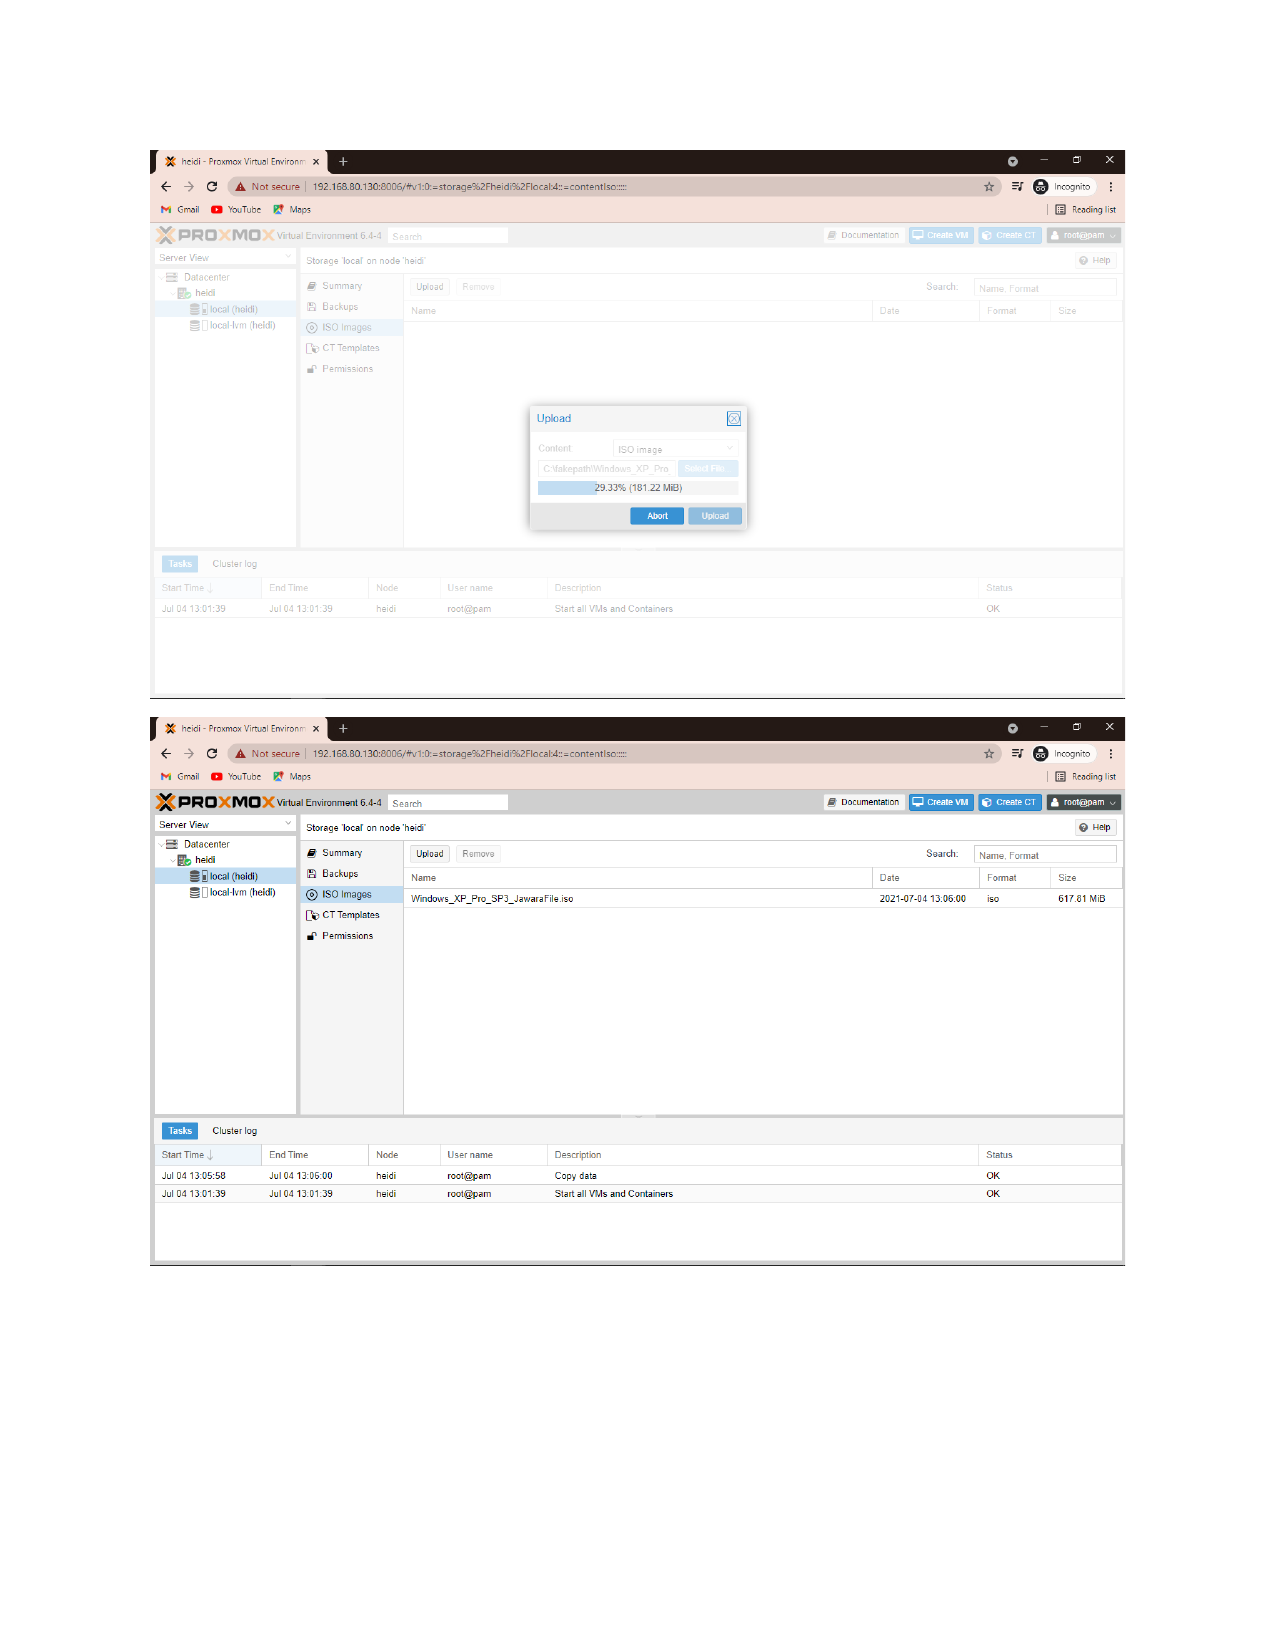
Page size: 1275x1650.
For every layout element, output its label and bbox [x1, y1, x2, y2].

picture [150, 717, 1125, 1266]
picture [150, 150, 1125, 699]
